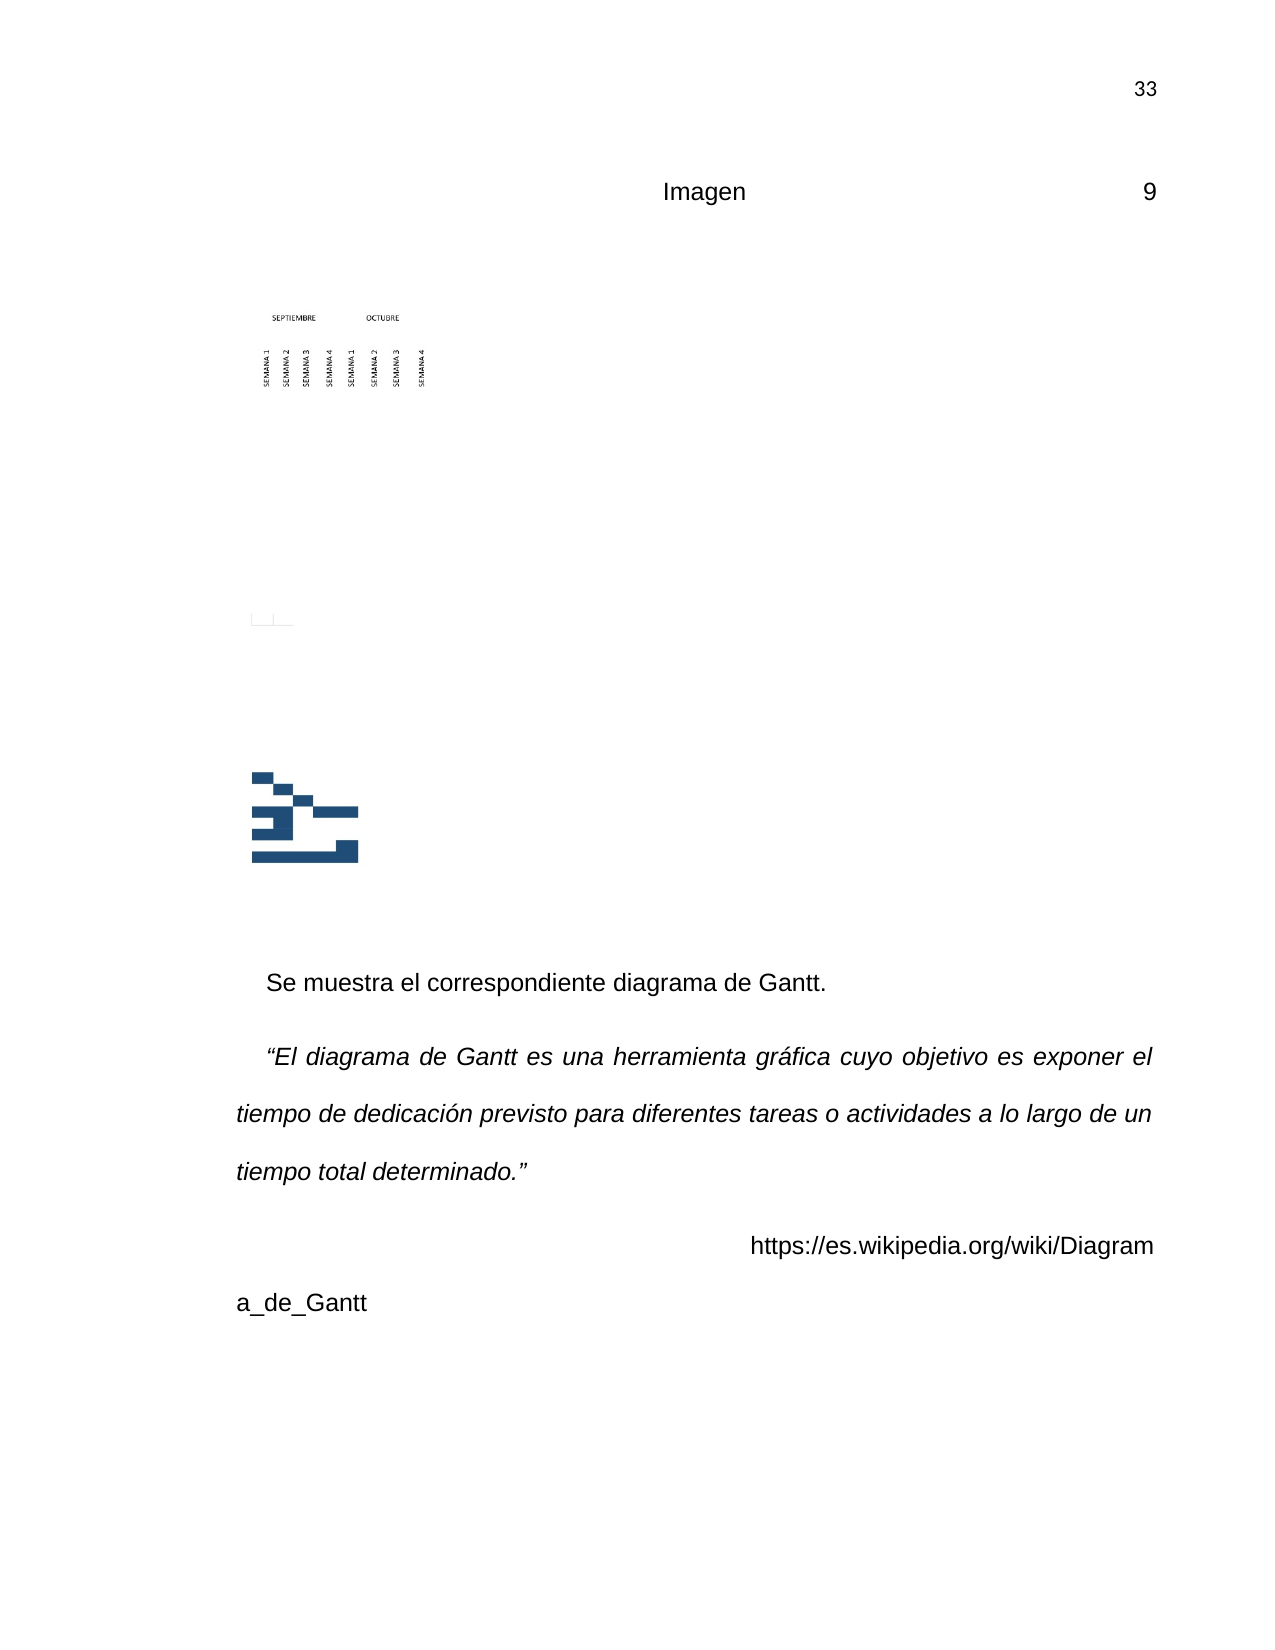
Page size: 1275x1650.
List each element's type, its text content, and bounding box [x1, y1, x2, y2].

picture [236, 233, 1211, 923]
text https://es.wikipedia.org/wiki/Diagrama_de_Gantt [236, 1231, 1157, 1317]
text “El diagrama de Gantt es una herramienta gráfica cuyo objetivo es exponer el tiempo de dedicación previsto para diferentes tareas o actividades a lo largo de un tiempo total determinado.” [236, 1042, 1157, 1185]
text Imagen 9 [236, 177, 1157, 233]
text Se muestra el correspondiente diagrama de Gantt. [236, 967, 1157, 996]
